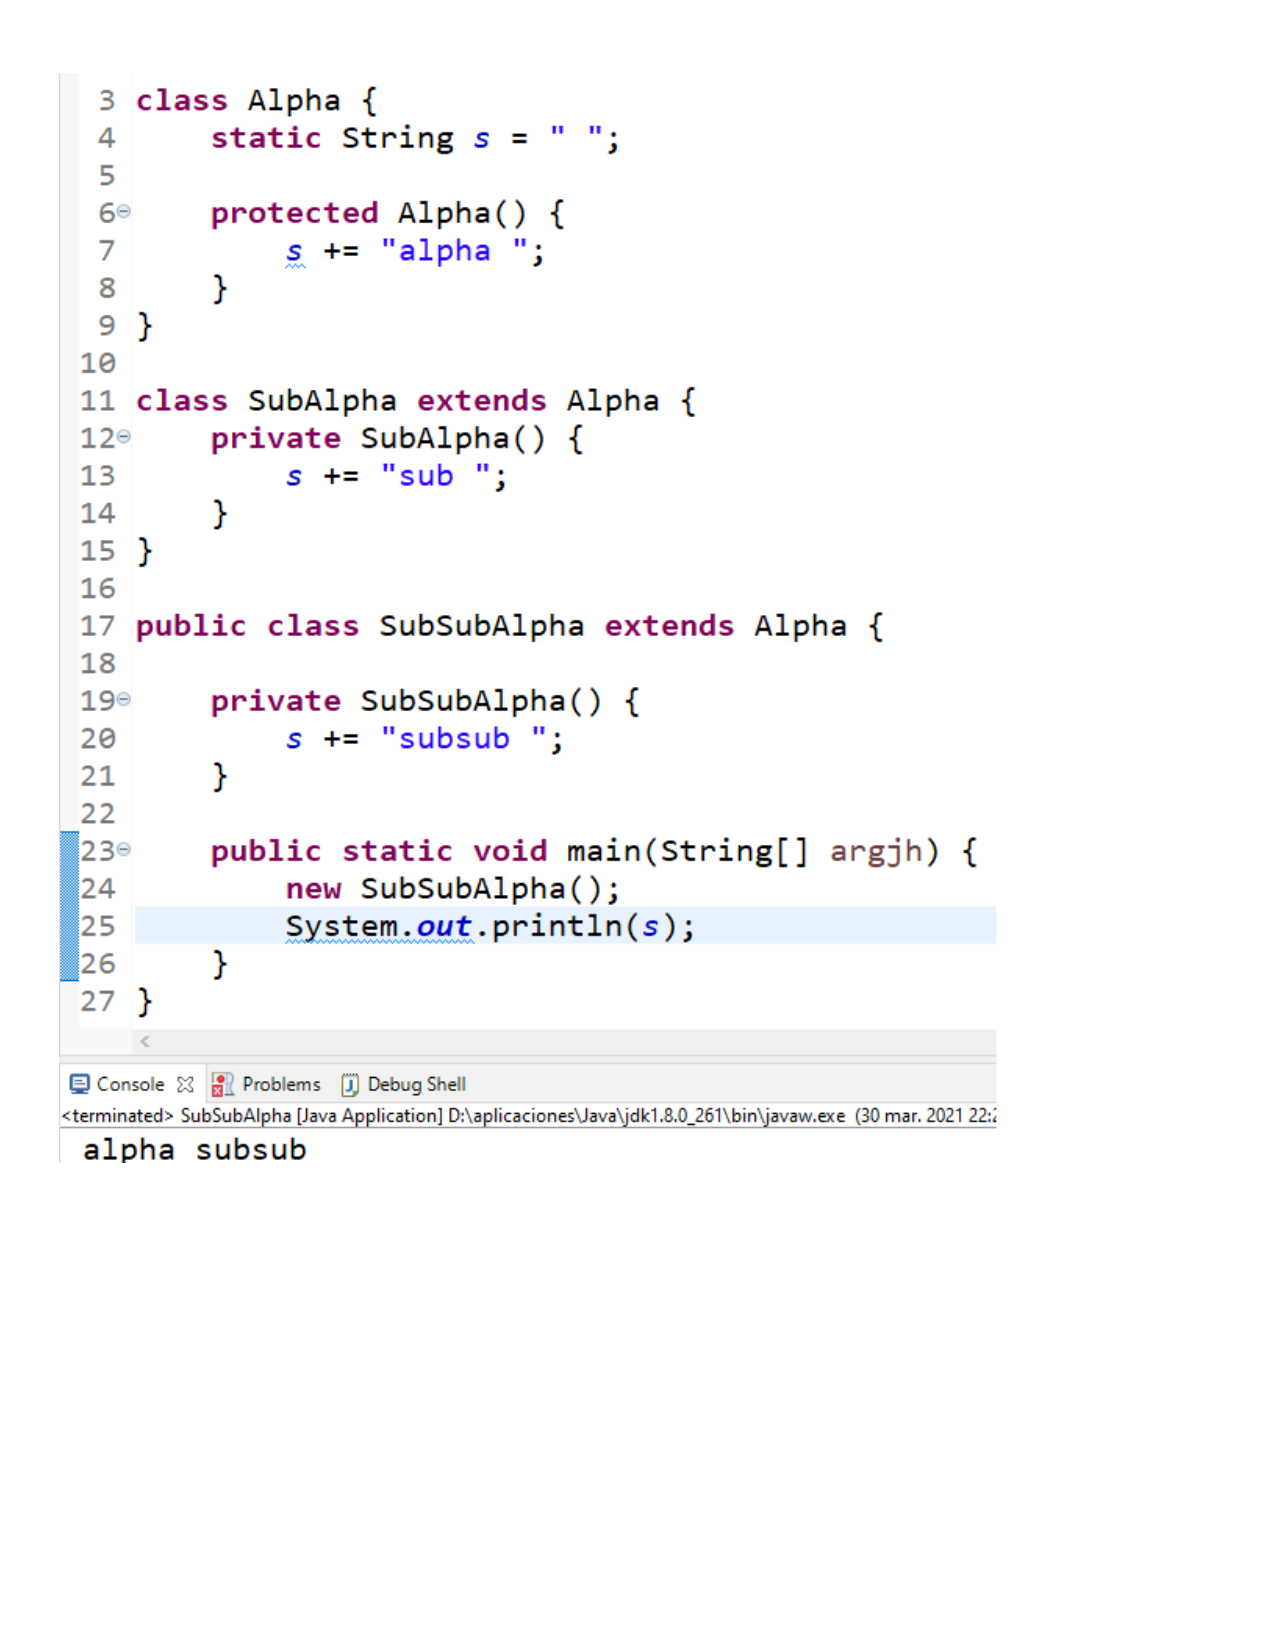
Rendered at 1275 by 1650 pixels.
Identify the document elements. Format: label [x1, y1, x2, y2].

picture [59, 73, 997, 1163]
